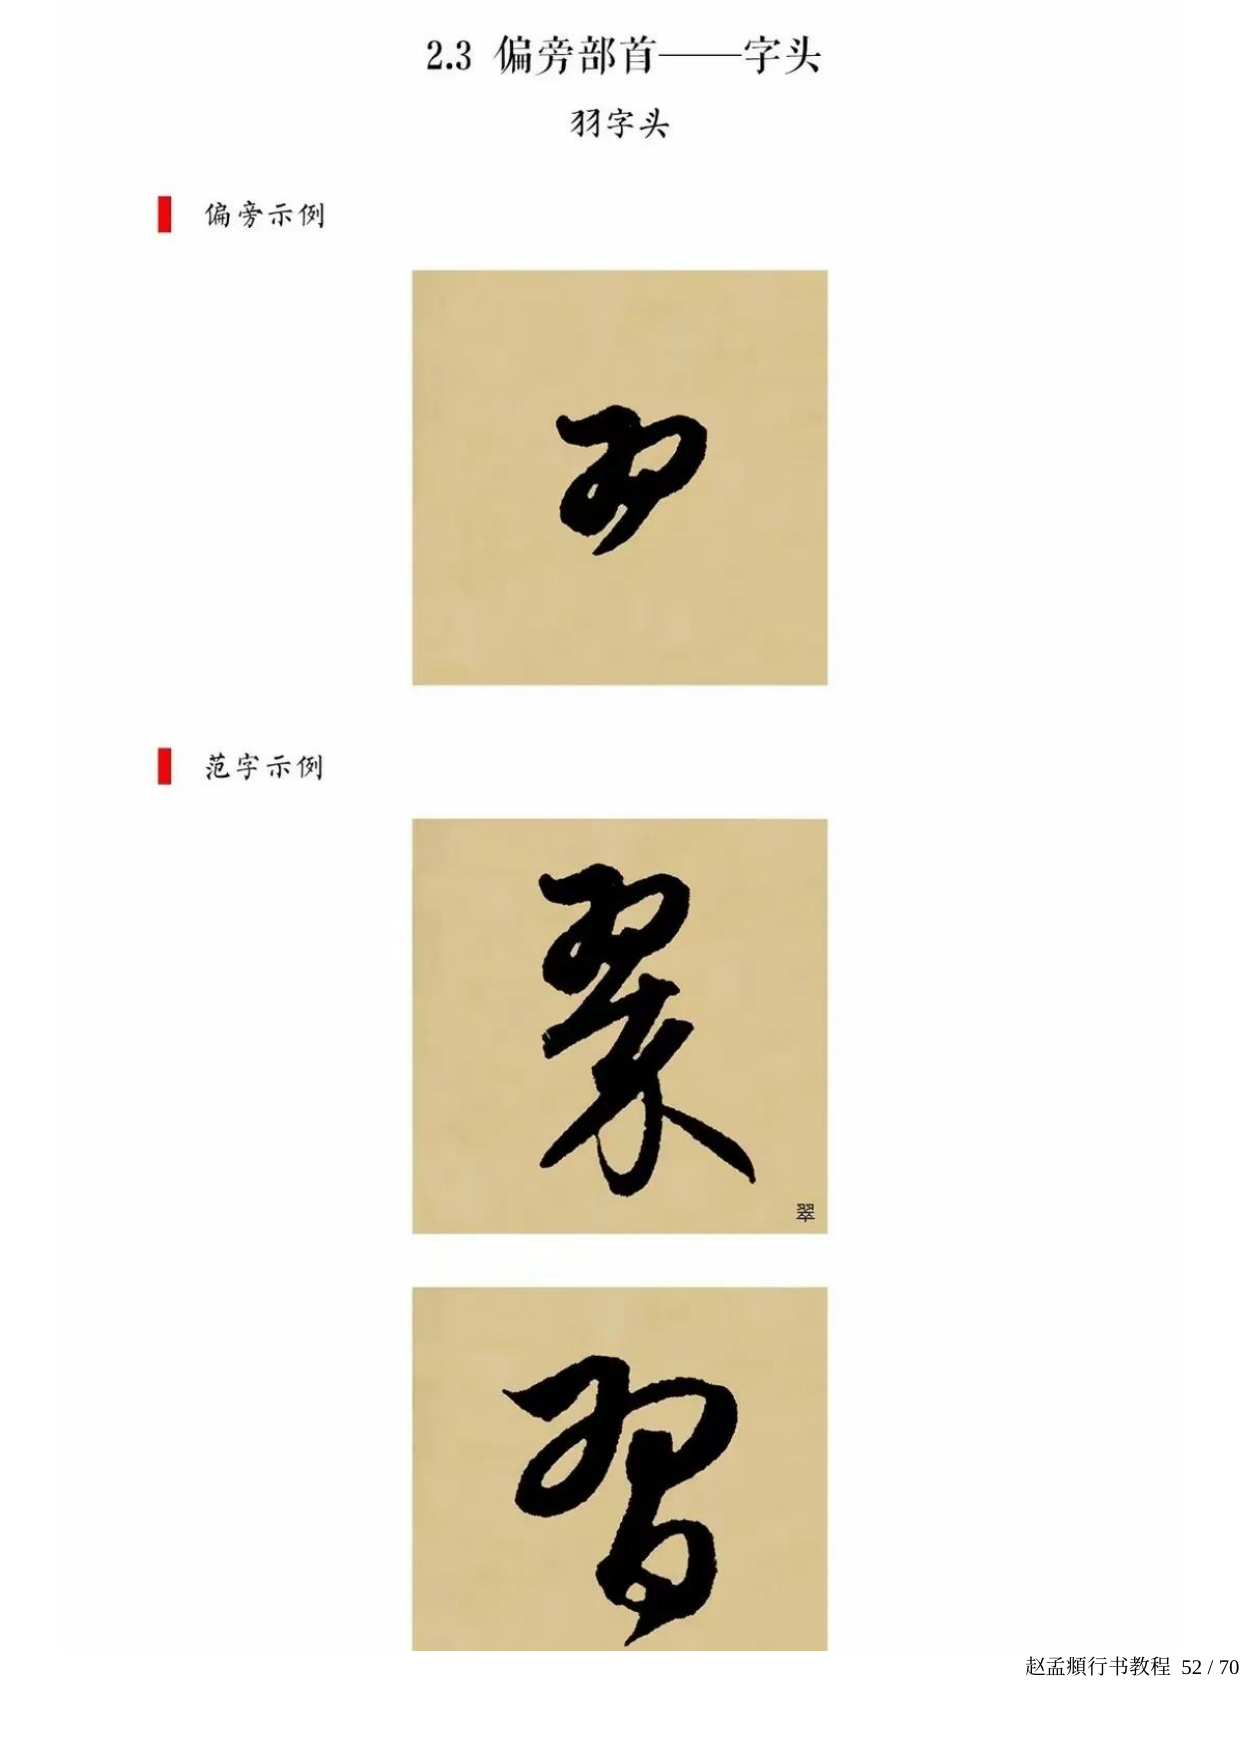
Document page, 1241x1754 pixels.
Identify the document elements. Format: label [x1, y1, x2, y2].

picture [60, 1, 1180, 1651]
